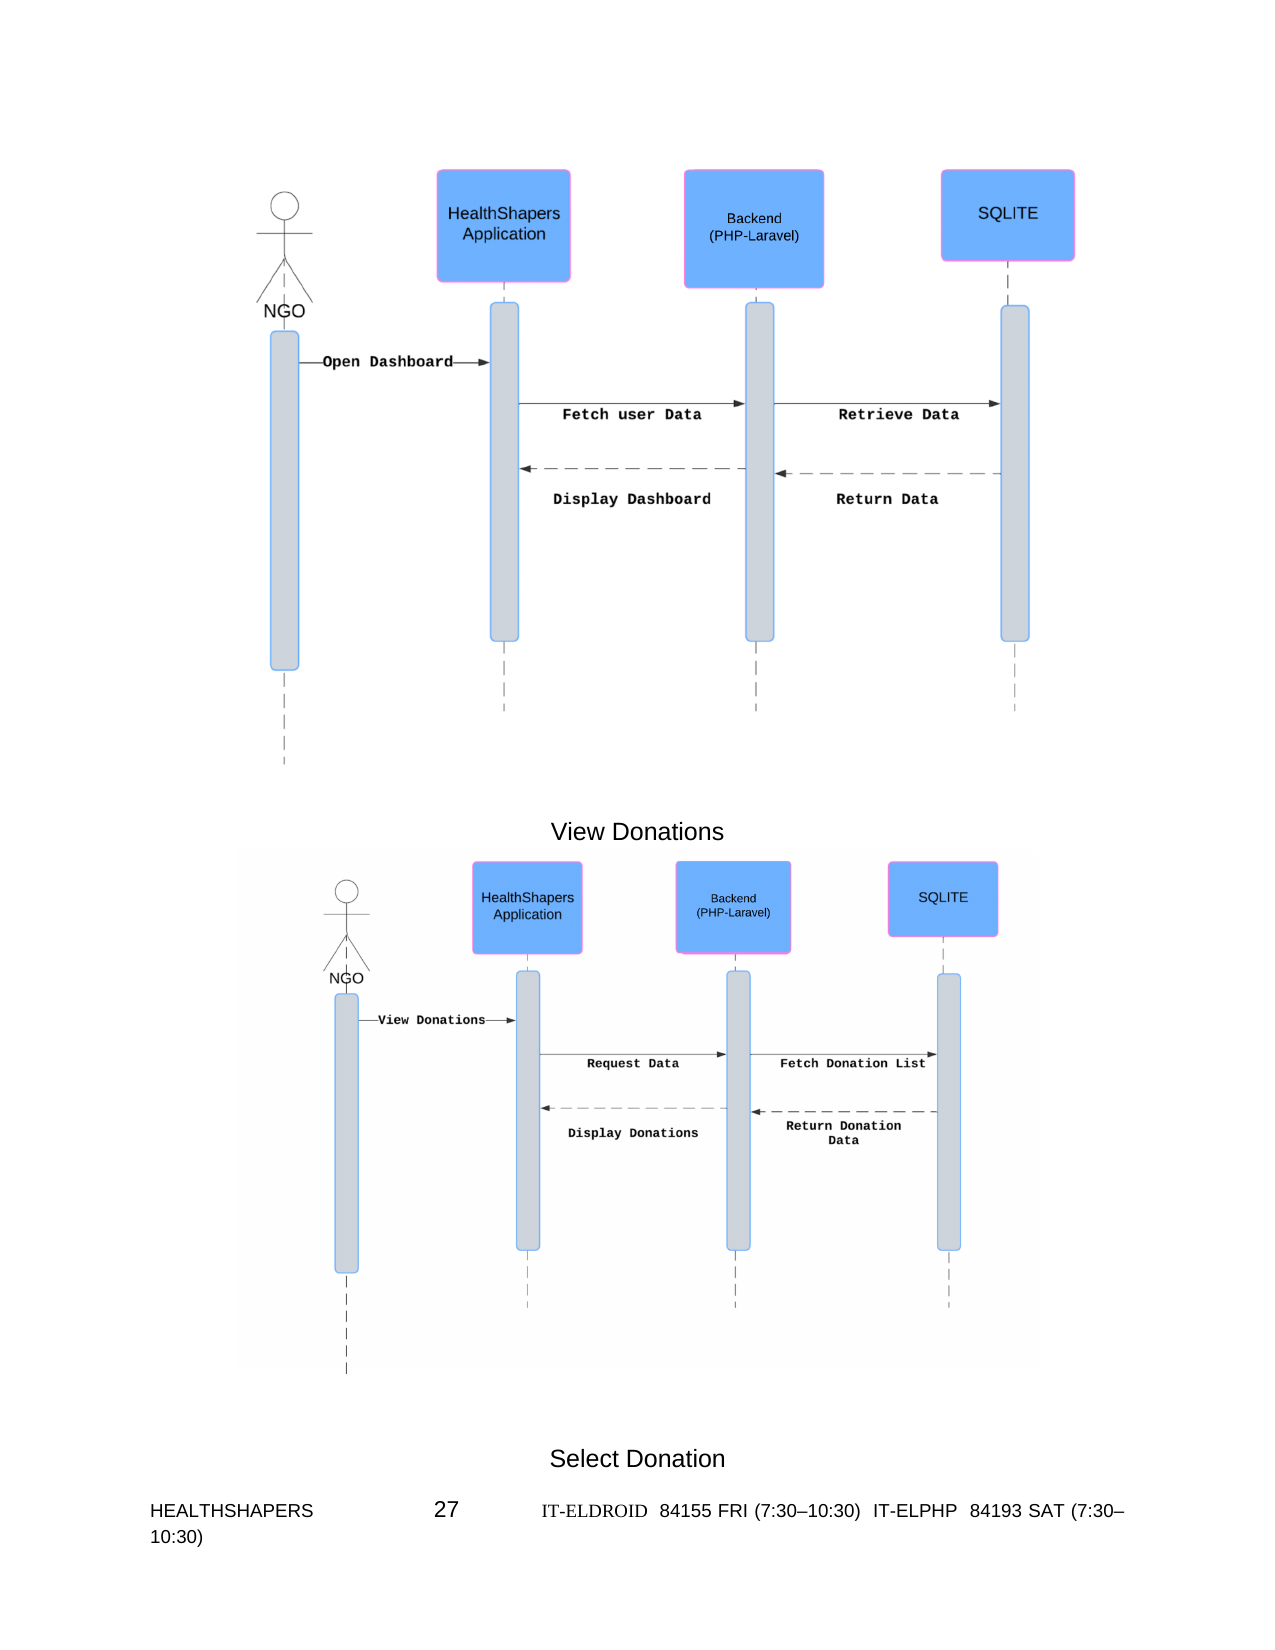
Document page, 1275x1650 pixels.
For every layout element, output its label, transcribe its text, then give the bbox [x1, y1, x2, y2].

text Select Donation [150, 1444, 1125, 1473]
text View Donations [150, 817, 1125, 845]
picture [150, 150, 1125, 780]
picture [235, 849, 1040, 1374]
